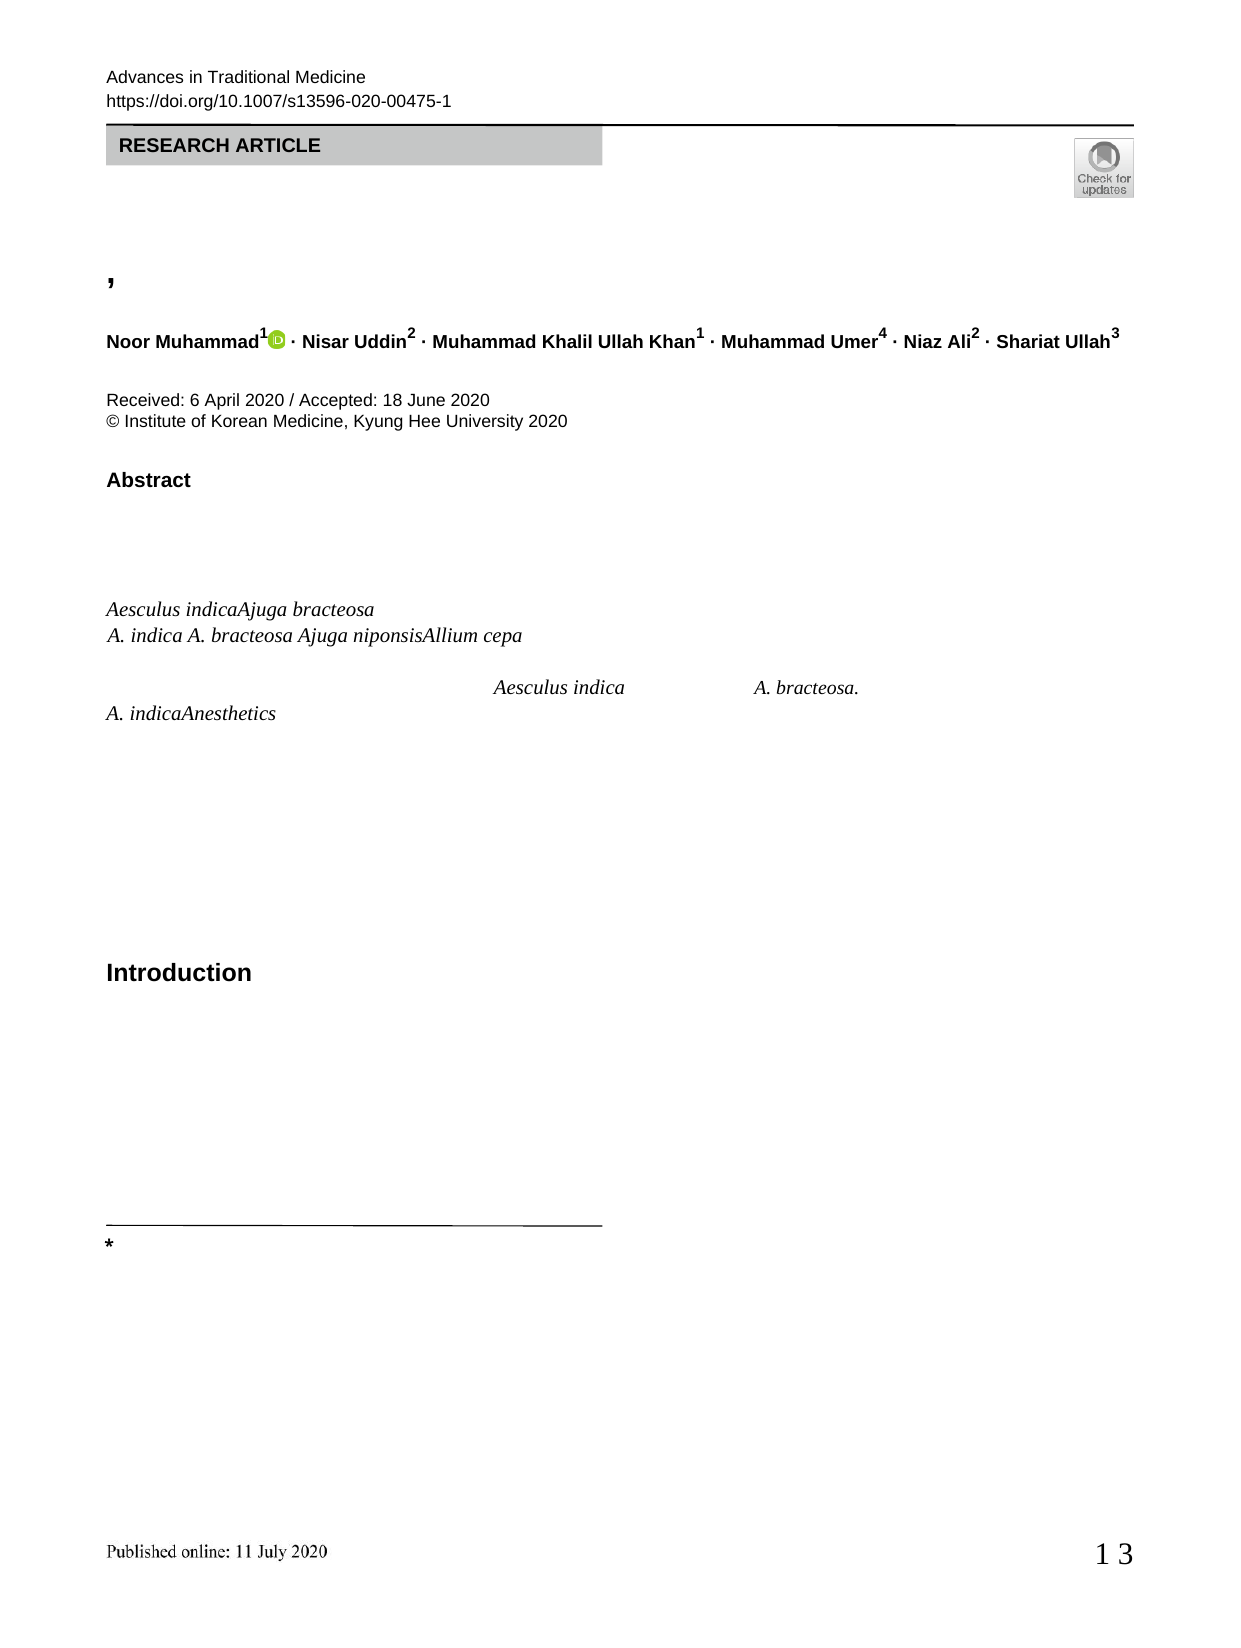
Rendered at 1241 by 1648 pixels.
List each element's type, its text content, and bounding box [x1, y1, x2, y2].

text Aesculus indicaAjuga bracteosa [106, 597, 1133, 621]
text A. indicaAnesthetics [106, 701, 1133, 725]
text * [104, 1233, 1133, 1257]
text , [106, 252, 1133, 291]
text Noor Muhammad1 · Nisar Uddin2 · Muhammad Khalil Ullah Khan1 · Muhammad Umer4 · Niaz Ali2 · Shariat Ullah3 [106, 324, 1133, 354]
text 1 3 [104, 1536, 1133, 1572]
text © Institute of Korean Medicine, Kyung Hee University 2020 [106, 411, 1133, 431]
text RESEARCH ARTICLE [119, 134, 1133, 156]
text Abstract [106, 467, 1133, 491]
text A. indica A. bracteosa Ajuga niponsisAllium cepa [106, 623, 1062, 647]
text https://doi.org/10.1007/s13596-020-00475-1 [106, 91, 1133, 111]
text Received: 6 April 2020 / Accepted: 18 June 2020 [106, 390, 1133, 410]
text Introduction [106, 958, 1133, 987]
picture [267, 330, 286, 349]
picture [1074, 138, 1134, 198]
text Advances in Traditional Medicine [106, 67, 1133, 87]
text Aesculus indica A. bracteosa. [494, 675, 1133, 699]
